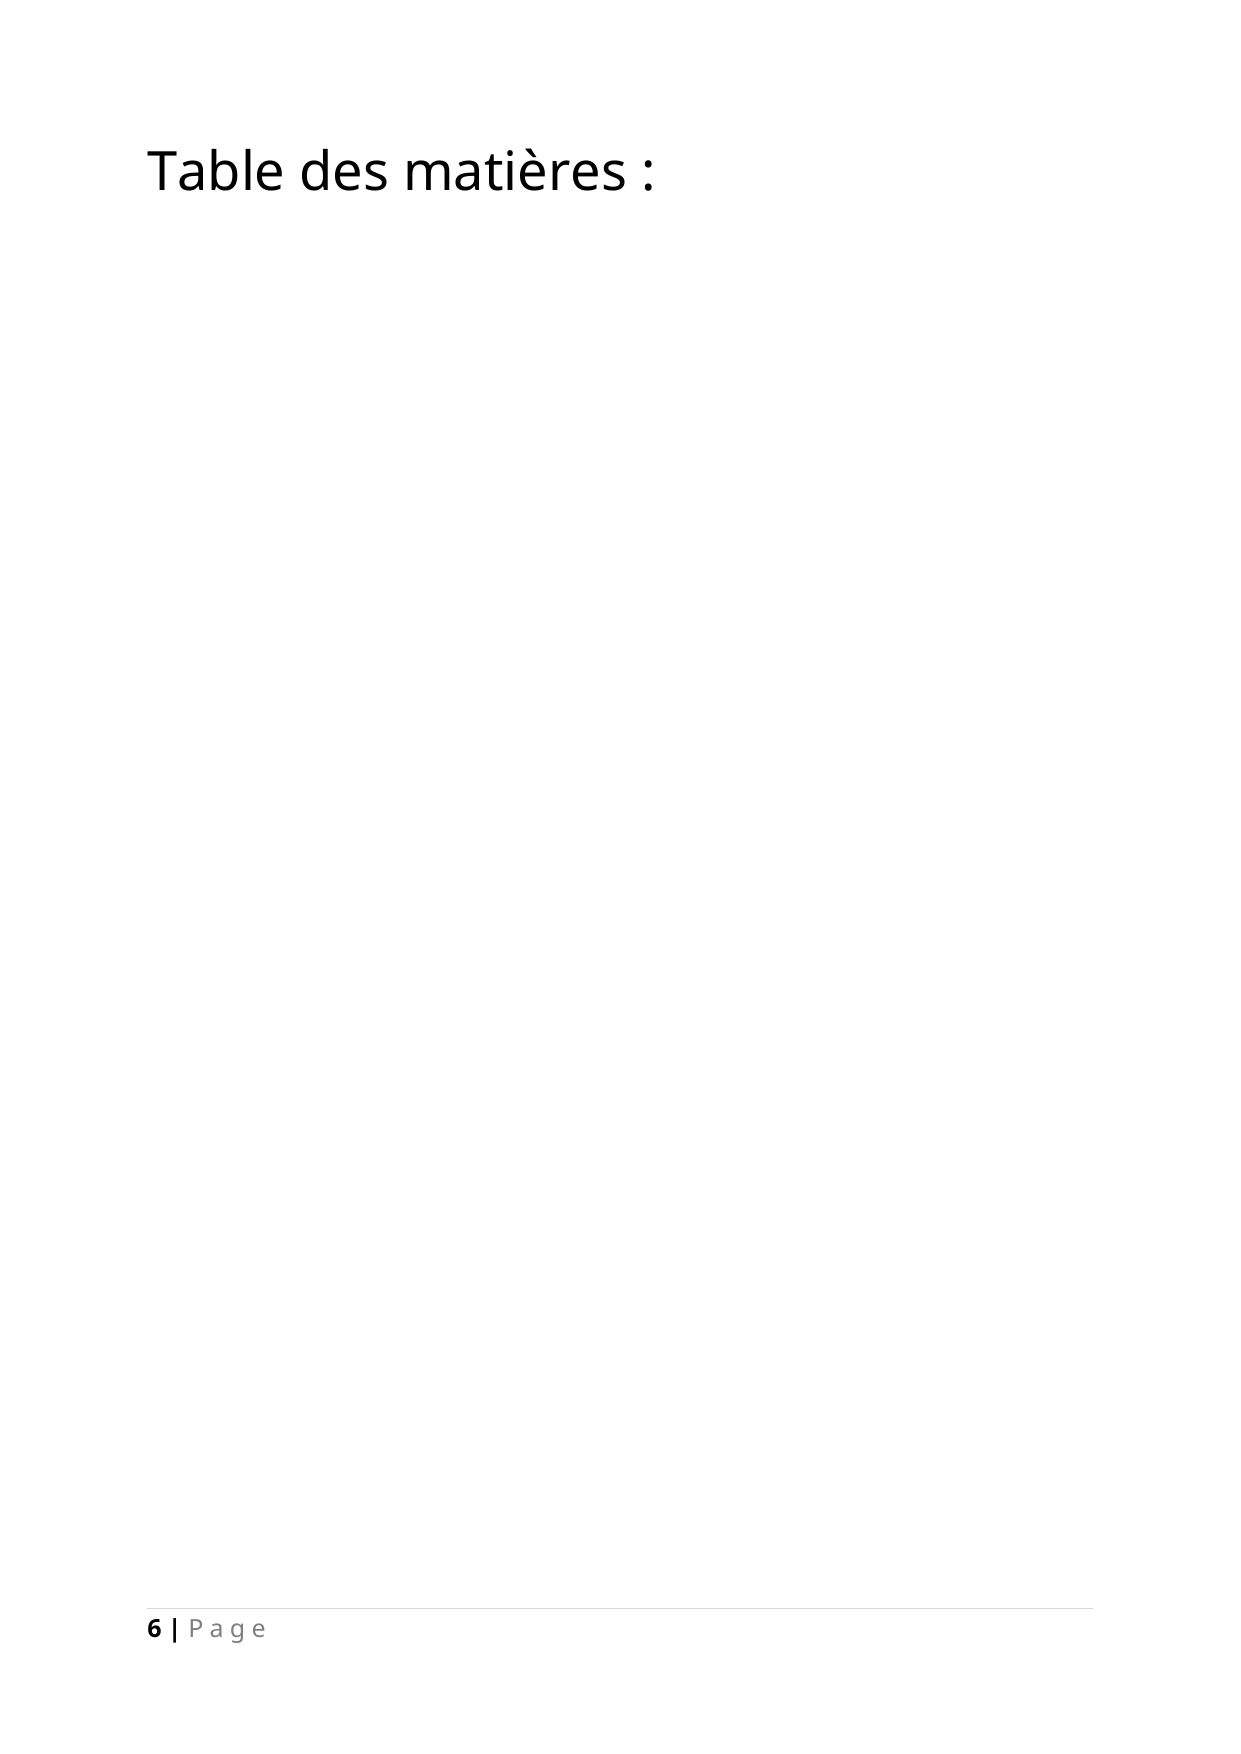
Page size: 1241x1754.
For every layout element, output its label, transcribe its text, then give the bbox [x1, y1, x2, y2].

text Table des matières : [147, 132, 1093, 206]
